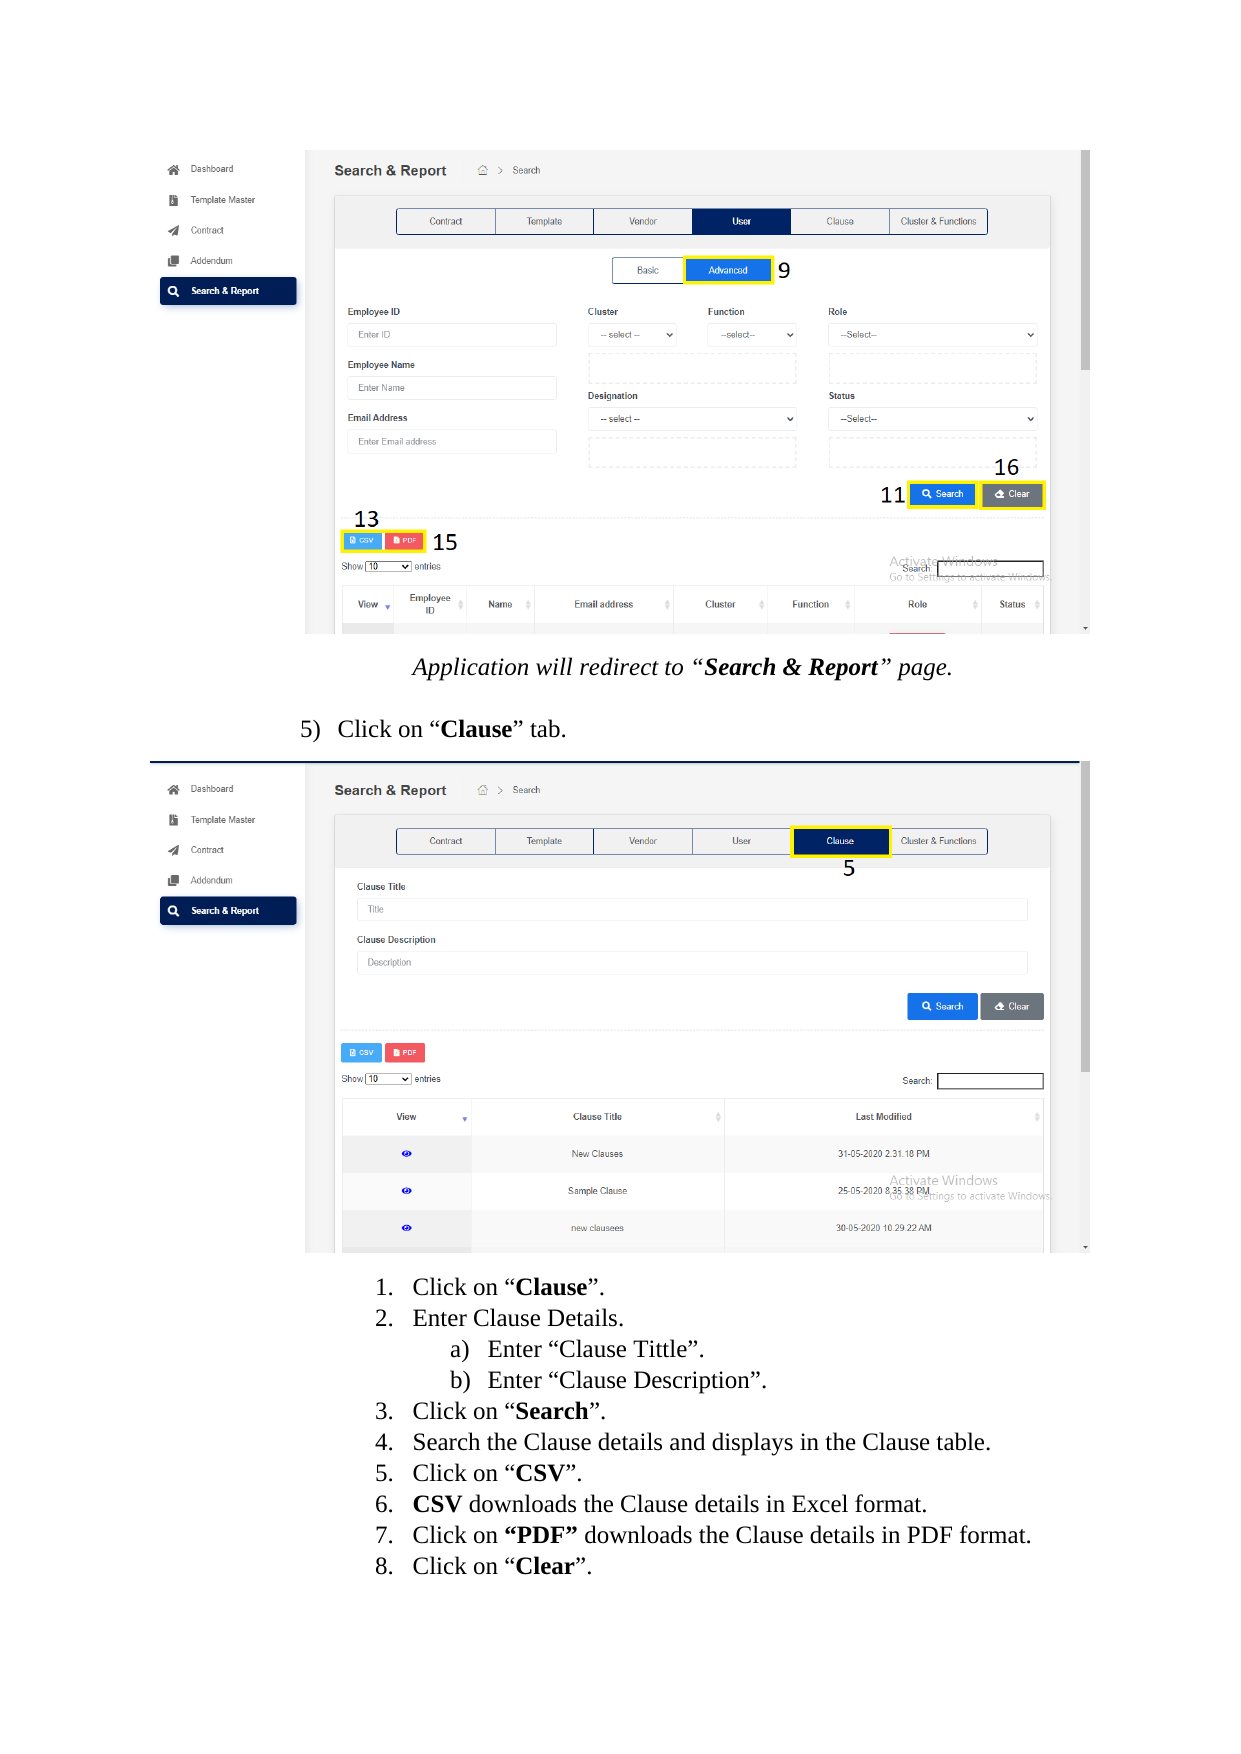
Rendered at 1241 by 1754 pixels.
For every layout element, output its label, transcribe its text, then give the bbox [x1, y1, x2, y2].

list Click on “Clause”. [375, 1272, 1090, 1301]
list Click on “Search”. [375, 1396, 1090, 1425]
list CSV downloads the Clause details in Excel format. [375, 1489, 1090, 1518]
list Application will redirect to “Search & Report” page. [412, 652, 1090, 681]
picture [150, 150, 1090, 634]
list Click on “PDF” downloads the Clause details in PDF format. [375, 1520, 1090, 1549]
list Search the Clause details and displays in the Clause table. [375, 1427, 1090, 1456]
list Enter “Clause Description”. [450, 1365, 1090, 1394]
list Enter Clause Details. [375, 1303, 1090, 1332]
list Click on “Clause” tab. [300, 714, 1090, 743]
list Click on “CSV”. [375, 1458, 1090, 1487]
picture [150, 761, 1090, 1253]
list Click on “Clear”. [375, 1551, 1090, 1580]
list Enter “Clause Tittle”. [450, 1334, 1090, 1363]
